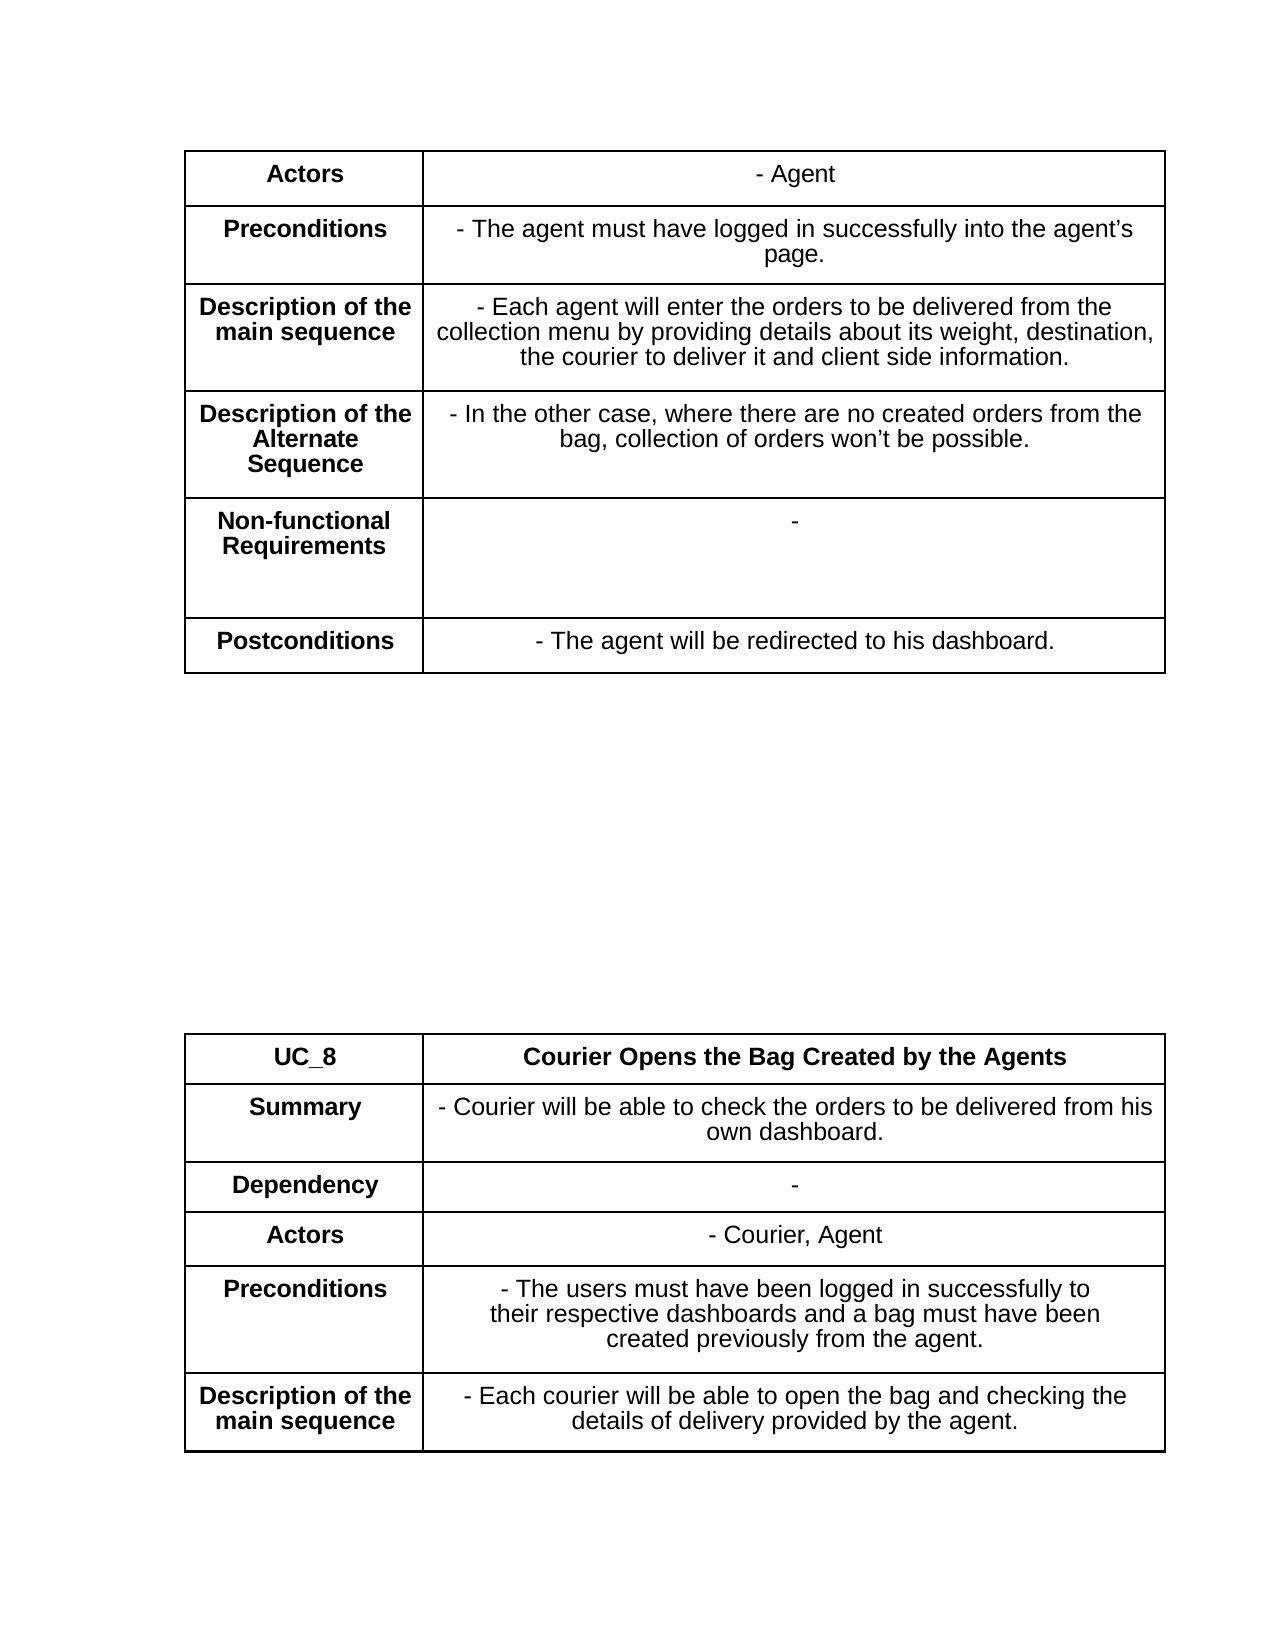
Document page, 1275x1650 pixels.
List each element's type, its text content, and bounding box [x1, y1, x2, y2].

table_cell Description of the main sequence [186, 1374, 422, 1450]
table_cell Actors [186, 1213, 422, 1265]
table_cell Actors [186, 152, 422, 204]
table_cell Dependency [186, 1163, 422, 1211]
table_cell Description of the main sequence [186, 285, 422, 390]
table_cell Description of the Alternate Sequence [186, 392, 422, 497]
table_cell - Each agent will enter the orders to be delivered from the collection menu by providing details about its weight, destination, the courier to deliver it and client side information. [424, 285, 1164, 390]
table_cell Summary [186, 1085, 422, 1161]
table_cell Postconditions [186, 619, 422, 672]
table_cell - Courier, Agent [424, 1213, 1164, 1265]
table_cell Preconditions [186, 207, 422, 283]
table_cell - The agent must have logged in successfully into the agent’s page. [424, 207, 1164, 283]
table_cell - The users must have been logged in successfully to their respective dashboards and a bag must have been created previously from the agent. [424, 1267, 1164, 1372]
table_cell - [424, 499, 1164, 617]
table_cell - The agent will be redirected to his dashboard. [424, 619, 1164, 672]
table_header UC_8 [186, 1035, 422, 1082]
table_cell Non-functional Requirements [186, 499, 422, 617]
table_cell - Courier will be able to check the orders to be delivered from his own dashboard. [424, 1085, 1164, 1161]
table_cell - Each courier will be able to open the bag and checking the details of delivery provided by the agent. [424, 1374, 1164, 1450]
table_cell - [424, 1163, 1164, 1211]
table_cell Preconditions [186, 1267, 422, 1372]
table_cell - In the other case, where there are no created orders from the bag, collection of orders won’t be possible. [424, 392, 1164, 497]
table_cell - Agent [424, 152, 1164, 204]
table_header Courier Opens the Bag Created by the Agents [424, 1035, 1164, 1082]
